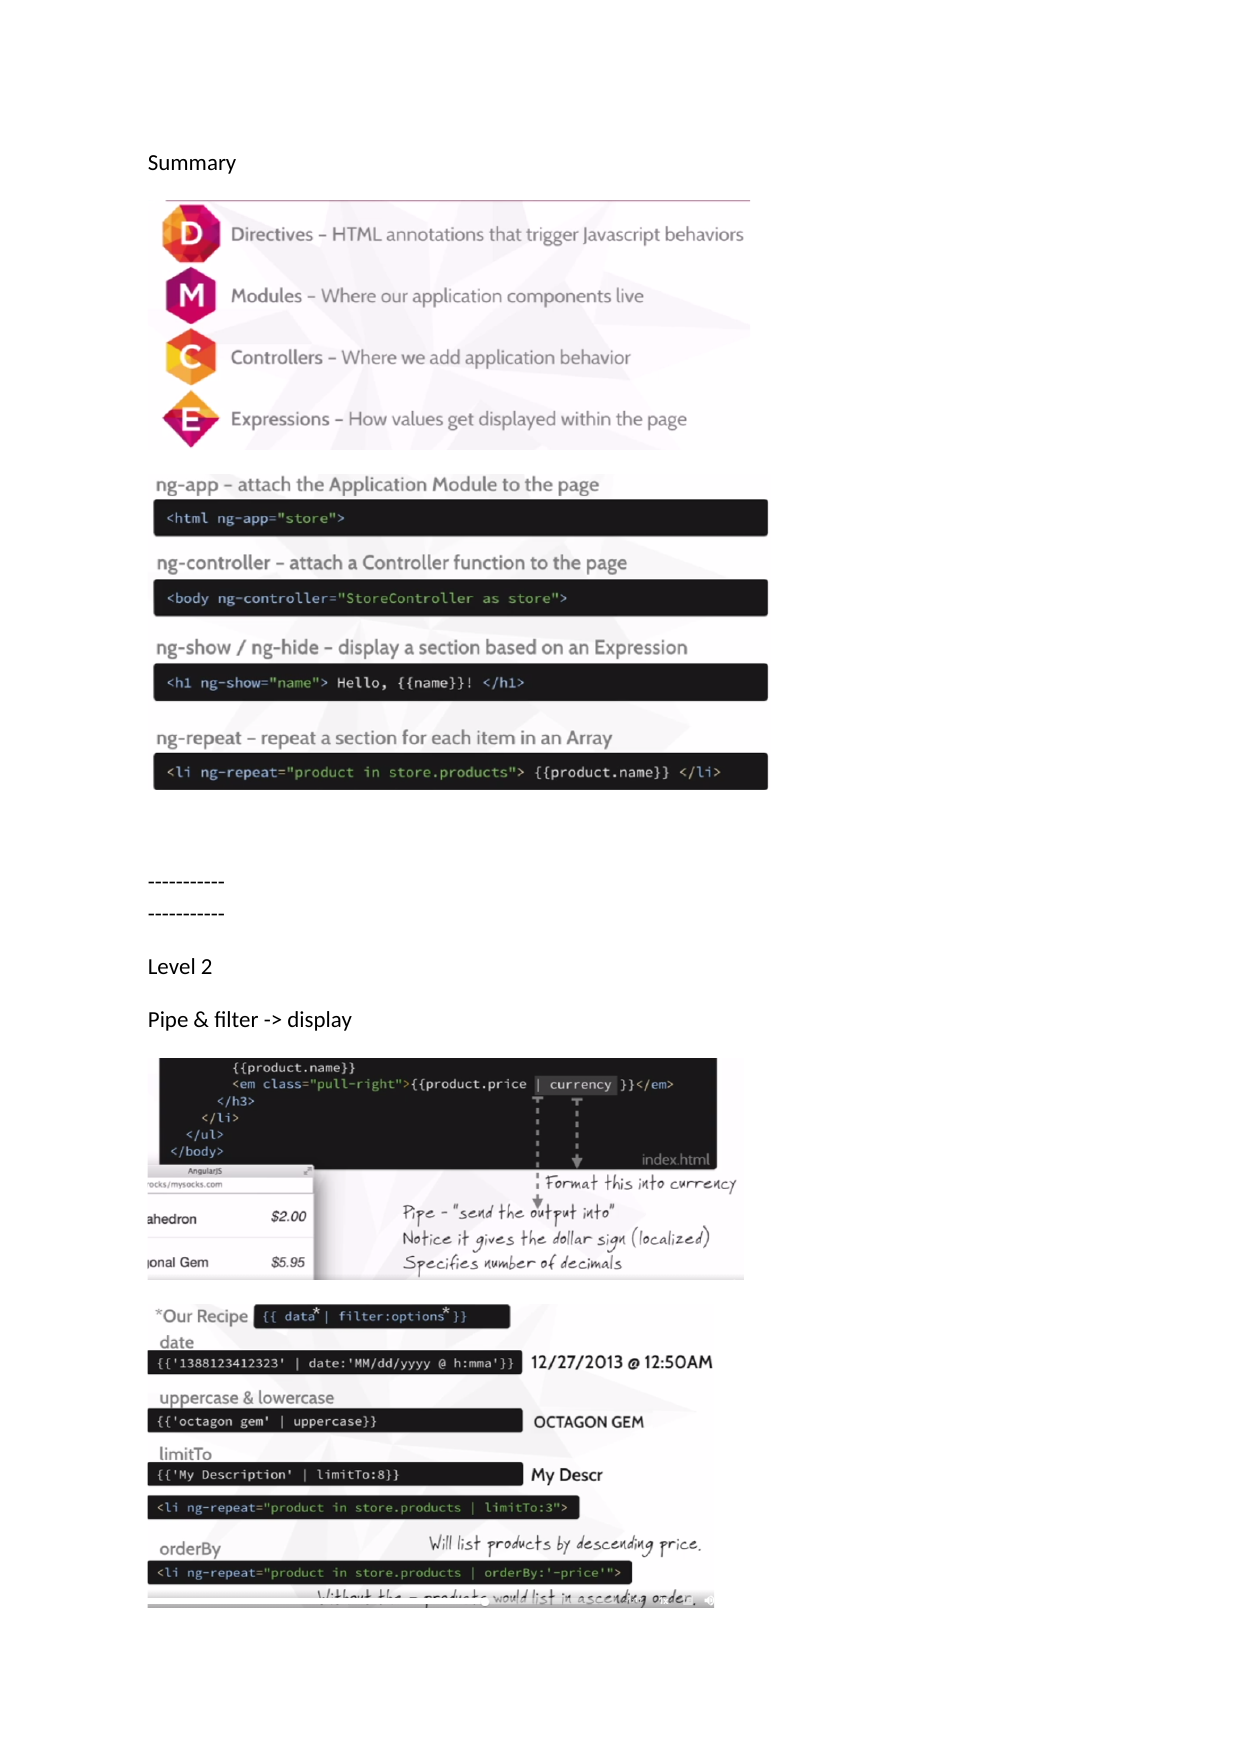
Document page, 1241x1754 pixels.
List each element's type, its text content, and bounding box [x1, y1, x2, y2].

text Pipe & filter -> display [148, 1006, 1093, 1033]
text ----------- ----------- [148, 867, 1093, 927]
picture [147, 200, 751, 450]
picture [147, 1058, 744, 1280]
picture [147, 1304, 715, 1608]
picture [147, 474, 772, 790]
text Level 2 [148, 952, 1093, 981]
text Summary [148, 148, 1093, 176]
